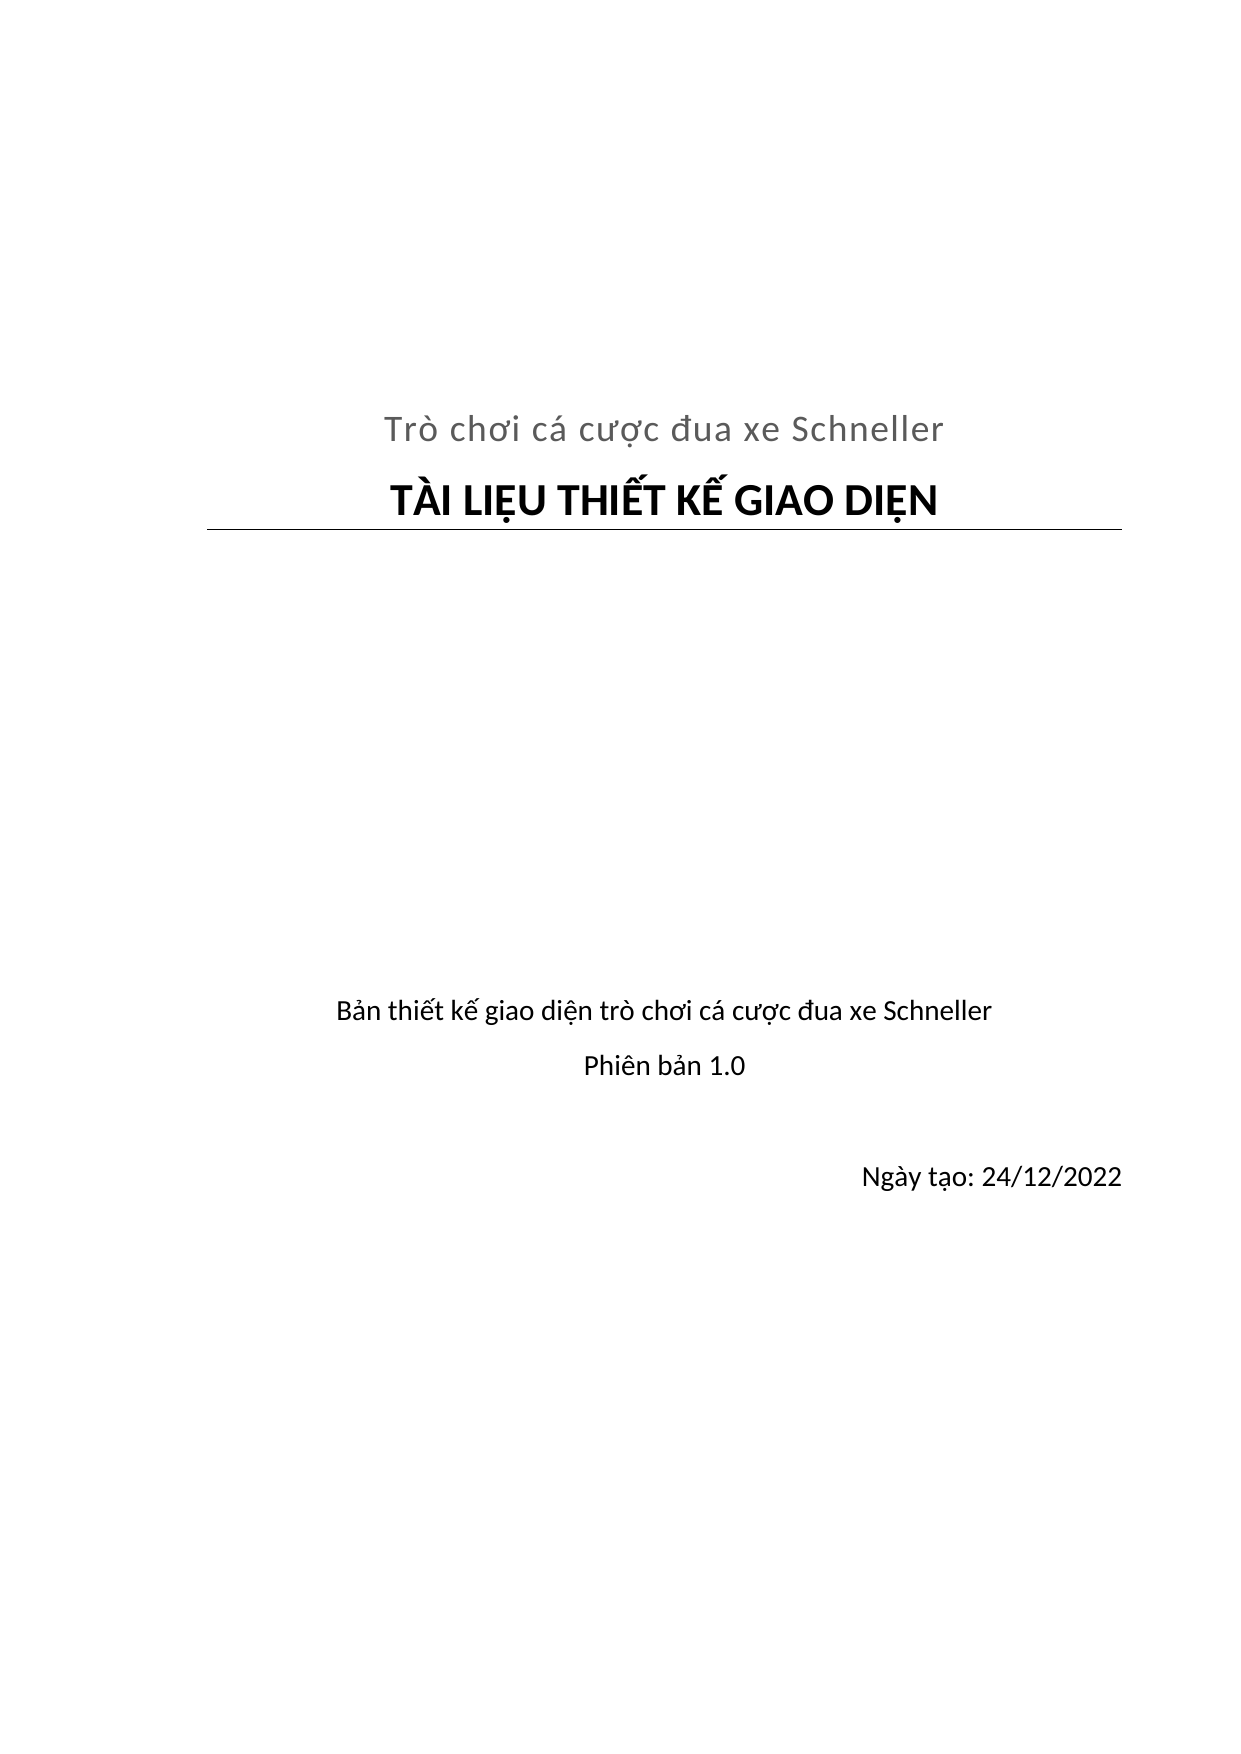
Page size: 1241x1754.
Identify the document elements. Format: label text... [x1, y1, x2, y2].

text Phiên bản 1.0 [207, 1047, 1122, 1083]
text Ngày tạo: 24/12/2022 [207, 1158, 1122, 1193]
text Bản thiết kế giao diện trò chơi cá cược đua xe Schneller [207, 992, 1122, 1028]
subtitle Trò chơi cá cược đua xe Schneller [207, 405, 1122, 451]
text TÀI LIỆU THIẾT KẾ GIAO DIỆN [207, 471, 1122, 529]
